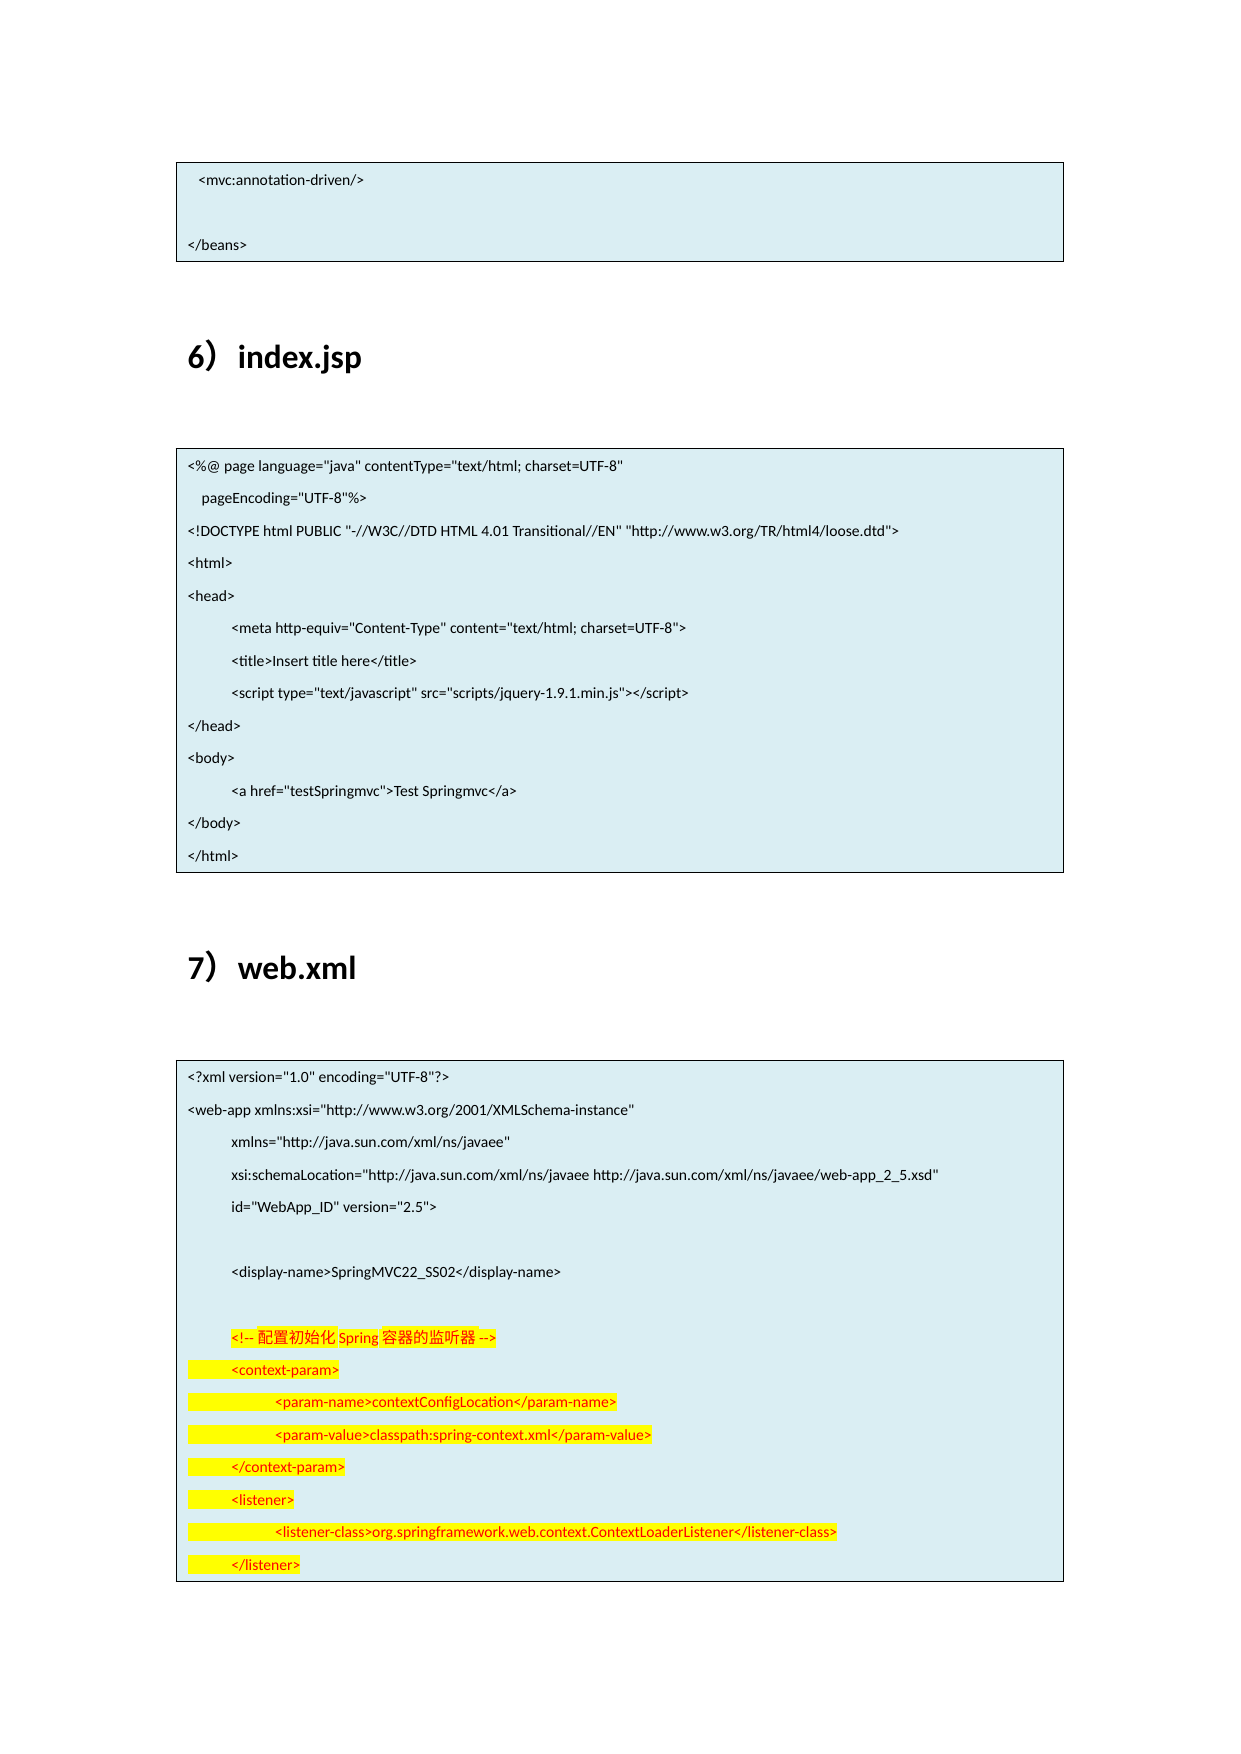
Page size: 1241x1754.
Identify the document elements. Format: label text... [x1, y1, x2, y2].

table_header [177, 163, 1063, 261]
table_header <%@ page language="java" contentType="text/html; charset=UTF-8" pageEncoding="UTF-8"%> <!DOCTYPE html PUBLIC "-//W3C//DTD HTML 4.01 Transitional//EN" "http://www.w3.org/TR/html4/loose.dtd"> <html> <head> <meta http-equiv="Content-Type" content="text/html; charset=UTF-8"> <title>Insert title here</title> <script type="text/javascript" src="scripts/jquery-1.9.1.min.js"></script> </head> <body> <a href="testSpringmvc">Test Springmvc</a> </body> </html> [177, 449, 1063, 872]
subtitle 7）web.xml [187, 932, 1053, 997]
subtitle 6）index.jsp [187, 321, 1053, 386]
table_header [177, 1061, 1063, 1581]
